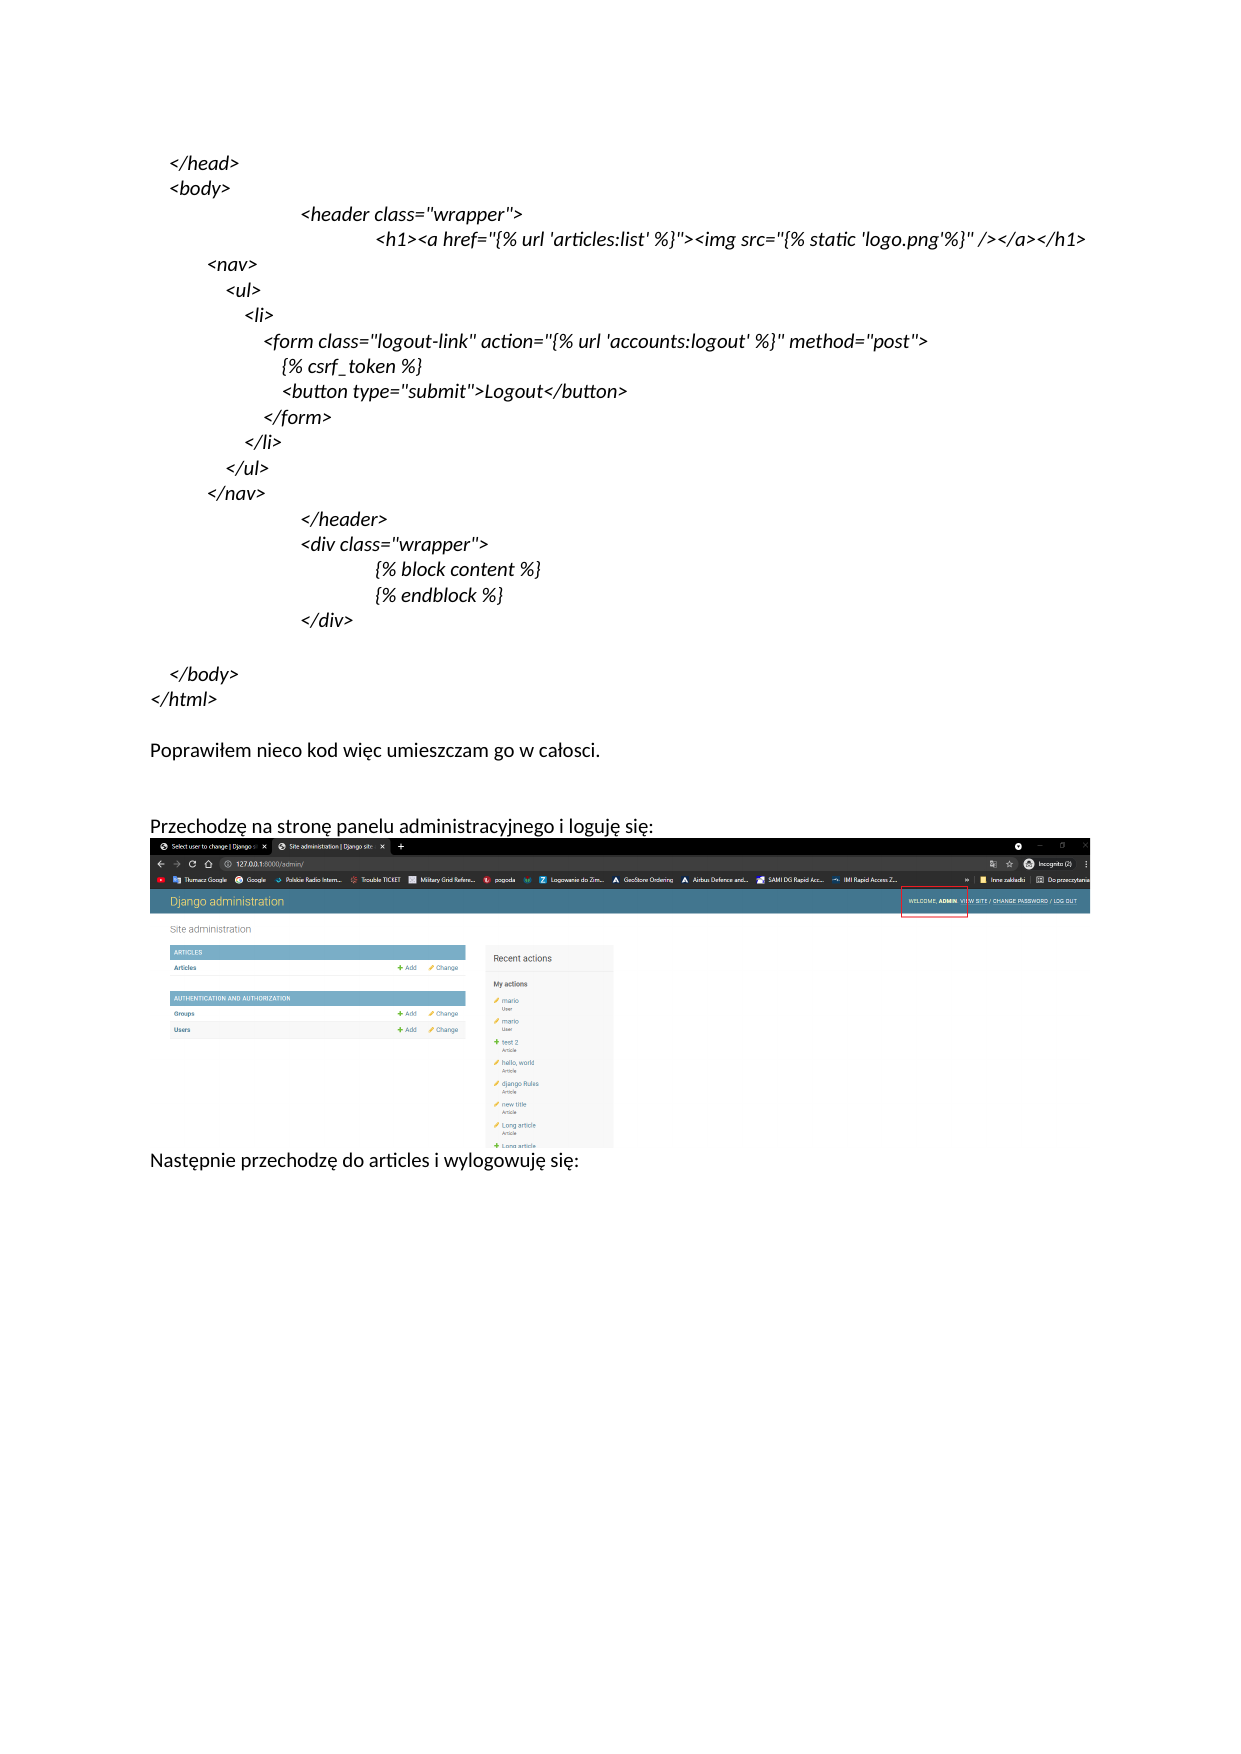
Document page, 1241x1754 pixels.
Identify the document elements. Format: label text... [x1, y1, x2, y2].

text </nav> [150, 480, 1090, 506]
text <header class="wrapper"> [150, 201, 1090, 226]
text <form class="logout-link" action="{% url 'accounts:logout' %}" method="post"> [150, 328, 1090, 353]
text </html> [150, 686, 1090, 712]
text <ul> [150, 277, 1090, 302]
text <button type="submit">Logout</button> [150, 379, 1090, 404]
picture [150, 838, 1091, 1148]
text </ul> [150, 455, 1090, 480]
text <h1><a href="{% url 'articles:list' %}"><img src="{% static 'logo.png'%}" /></a></h1> [150, 226, 1090, 252]
text </body> [150, 661, 1090, 686]
text {% block content %} [150, 557, 1090, 582]
text <li> [150, 302, 1090, 328]
text {% endblock %} [150, 582, 1090, 607]
text </li> [150, 429, 1090, 455]
text <nav> [150, 252, 1090, 277]
text <body> [150, 175, 1090, 201]
text Następnie przechodzę do articles i wylogowuję się: [150, 1148, 1090, 1173]
text {% csrf_token %} [150, 353, 1090, 379]
text </header> [150, 506, 1090, 531]
text </div> [150, 607, 1090, 633]
text </form> [150, 404, 1090, 429]
text Poprawiłem nieco kod więc umieszczam go w całosci. [150, 737, 1090, 763]
text Przechodzę na stronę panelu administracyjnego i loguję się: [150, 813, 1090, 838]
text <div class="wrapper"> [150, 531, 1090, 557]
text </head> [150, 150, 1090, 175]
